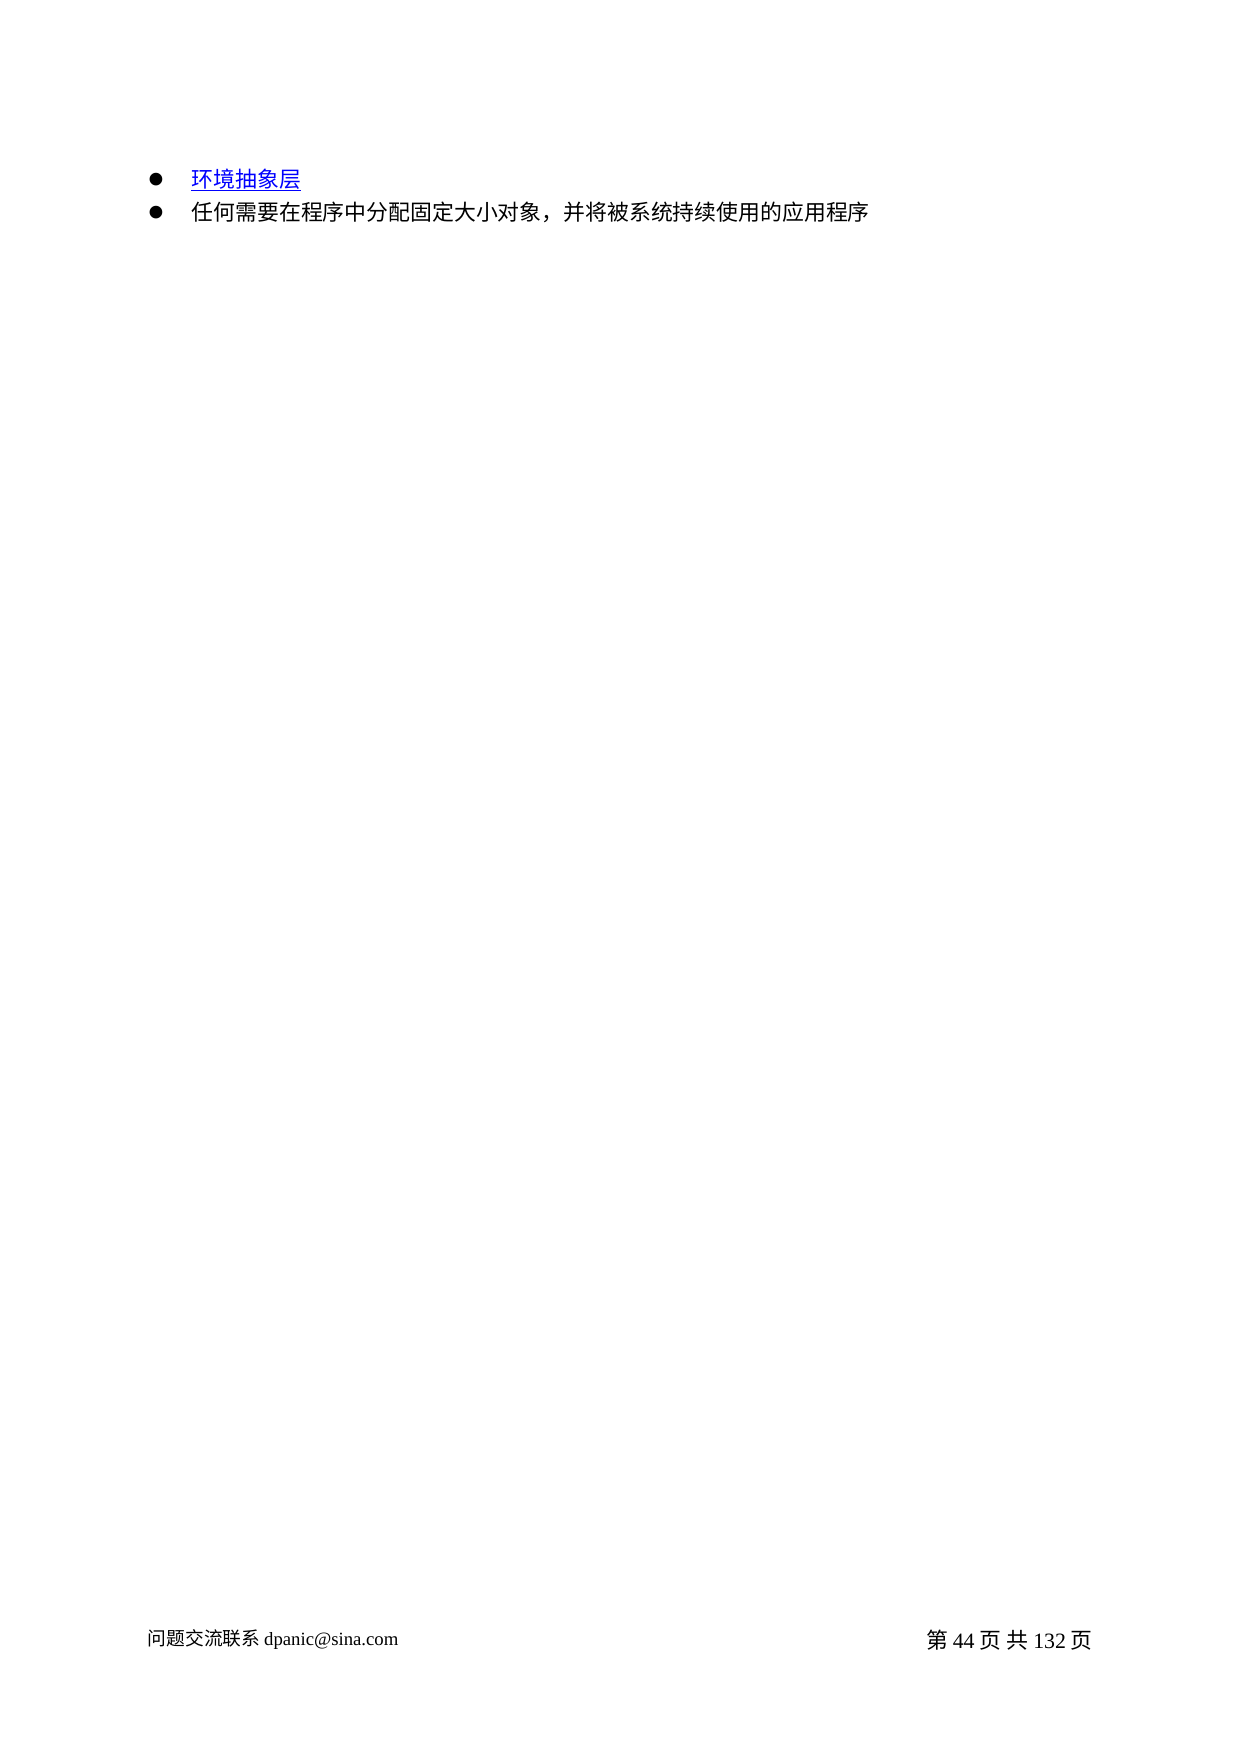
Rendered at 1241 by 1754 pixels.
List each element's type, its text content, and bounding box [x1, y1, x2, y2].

list 环境抽象层 [148, 162, 1092, 194]
list 任何需要在程序中分配固定大小对象，并将被系统持续使用的应用程序 [148, 194, 1092, 227]
